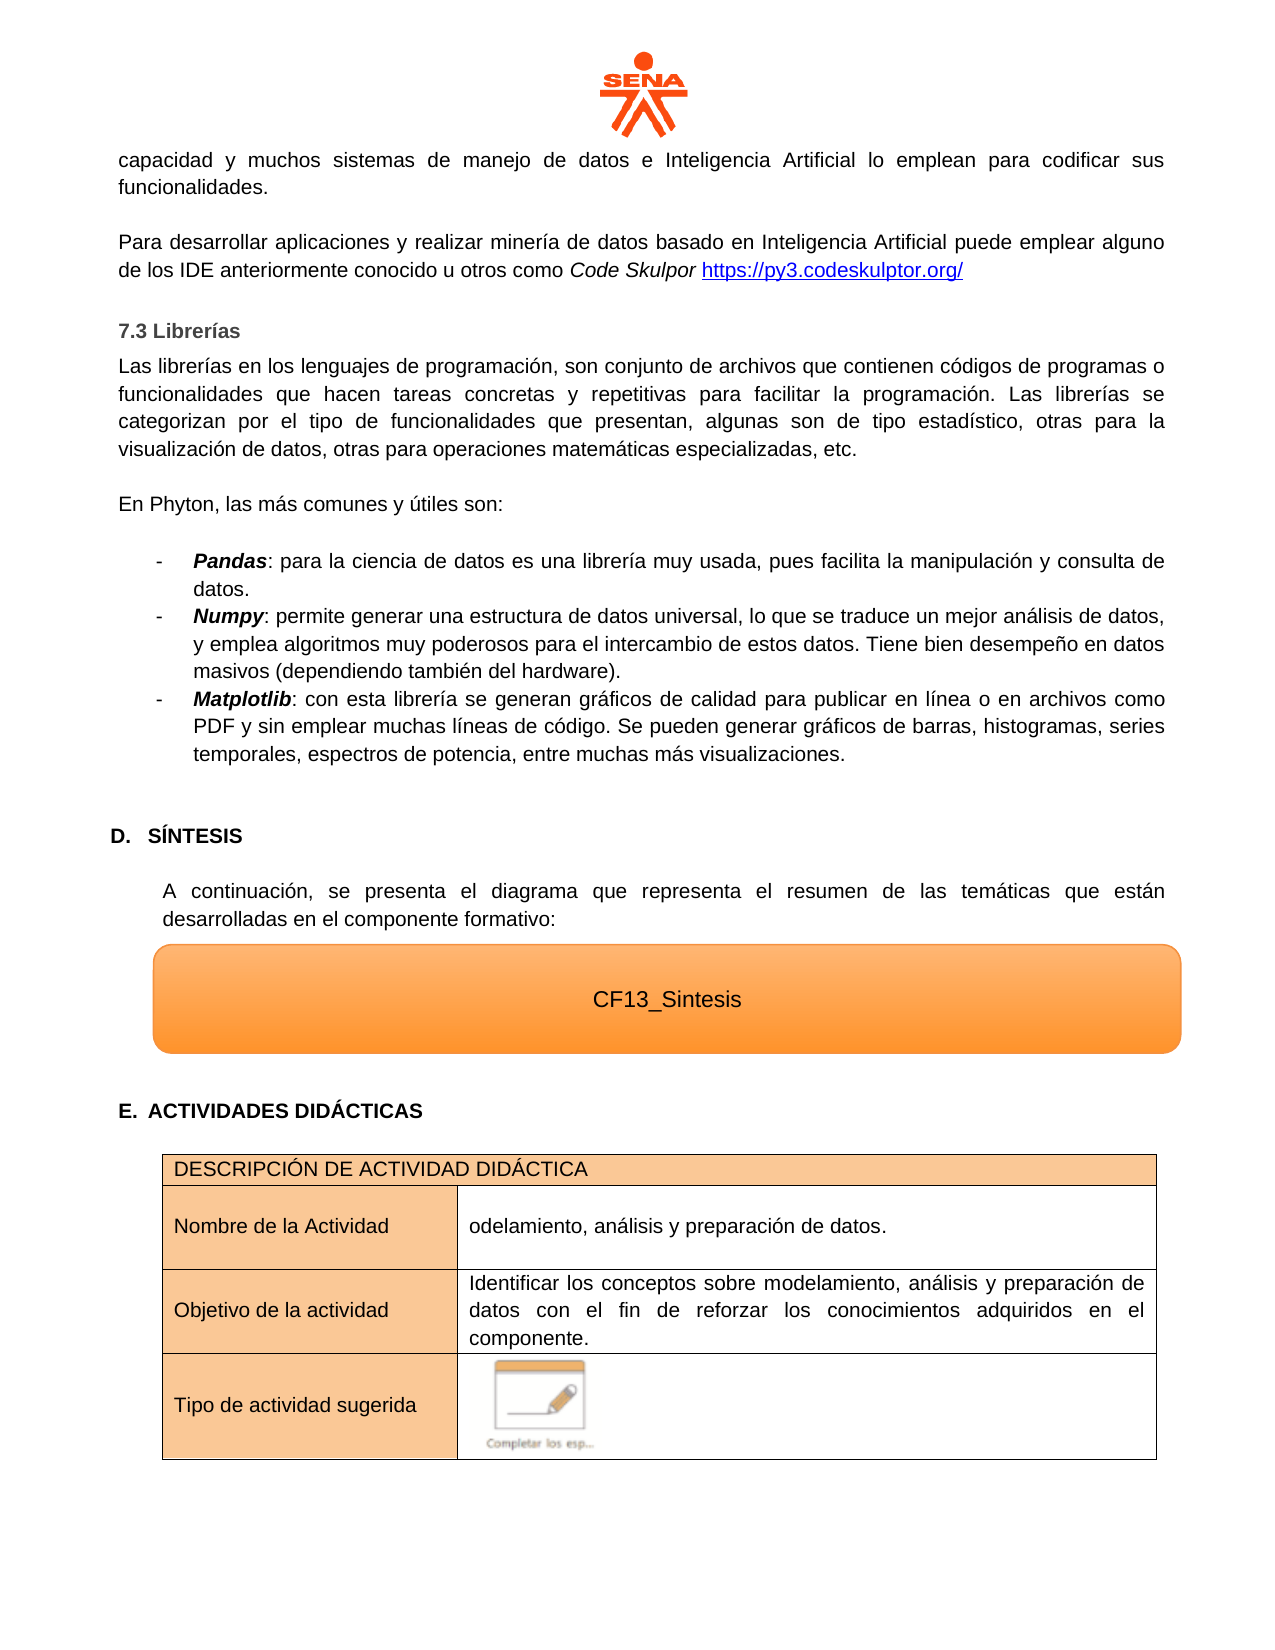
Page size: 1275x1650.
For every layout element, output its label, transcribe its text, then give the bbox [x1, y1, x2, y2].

table_cell Objetivo de la actividad [163, 1270, 457, 1353]
picture [590, 48, 694, 142]
list Pandas: para la ciencia de datos es una librería muy usada, pues facilita la manipulación y consulta de datos. [156, 547, 1167, 601]
list Numpy: permite generar una estructura de datos universal, lo que se traduce un mejor análisis de datos, y emplea algoritmos muy poderosos para el intercambio de estos datos. Tiene bien desempeño en datos masivos (dependiendo también del hardware). [156, 604, 1167, 683]
text Las librerías en los lenguajes de programación, son conjunto de archivos que contienen códigos de programas o funcionalidades que hacen tareas concretas y repetitivas para facilitar la programación. Las librerías se categorizan por el tipo de funcionalidades que presentan, algunas son de tipo estadístico, otras para la visualización de datos, otras para operaciones matemáticas especializadas, etc. [118, 354, 1167, 461]
table_cell Tipo de actividad sugerida [163, 1354, 457, 1458]
table_cell Nombre de la Actividad [163, 1186, 457, 1269]
text 7.3 Librerías [118, 318, 1167, 342]
table_header DESCRIPCIÓN DE ACTIVIDAD DIDÁCTICA [163, 1155, 1156, 1185]
picture [468, 1354, 602, 1455]
list SÍNTESIS [110, 824, 1167, 848]
text En Phyton, las más comunes y útiles son: [118, 492, 1167, 516]
text A continuación, se presenta el diagrama que representa el resumen de las temáticas que están desarrolladas en el componente formativo: [162, 879, 1167, 931]
table_cell [458, 1354, 1156, 1458]
text Para desarrollar aplicaciones y realizar minería de datos basado en Inteligencia Artificial puede emplear alguno de los IDE anteriormente conocido u otros como Code Skulpor https://py3.codeskulptor.org/ [118, 230, 1167, 282]
table_cell odelamiento, análisis y preparación de datos. [458, 1186, 1156, 1269]
list ACTIVIDADES DIDÁCTICAS [118, 1099, 1167, 1123]
table_cell Identificar los conceptos sobre modelamiento, análisis y preparación de datos con el fin de reforzar los conocimientos adquiridos en el componente. [458, 1270, 1156, 1353]
list Matplotlib: con esta librería se generan gráficos de calidad para publicar en línea o en archivos como PDF y sin emplear muchas líneas de código. Se pueden generar gráficos de barras, histogramas, series temporales, espectros de potencia, entre muchas más visualizaciones. [156, 687, 1167, 766]
